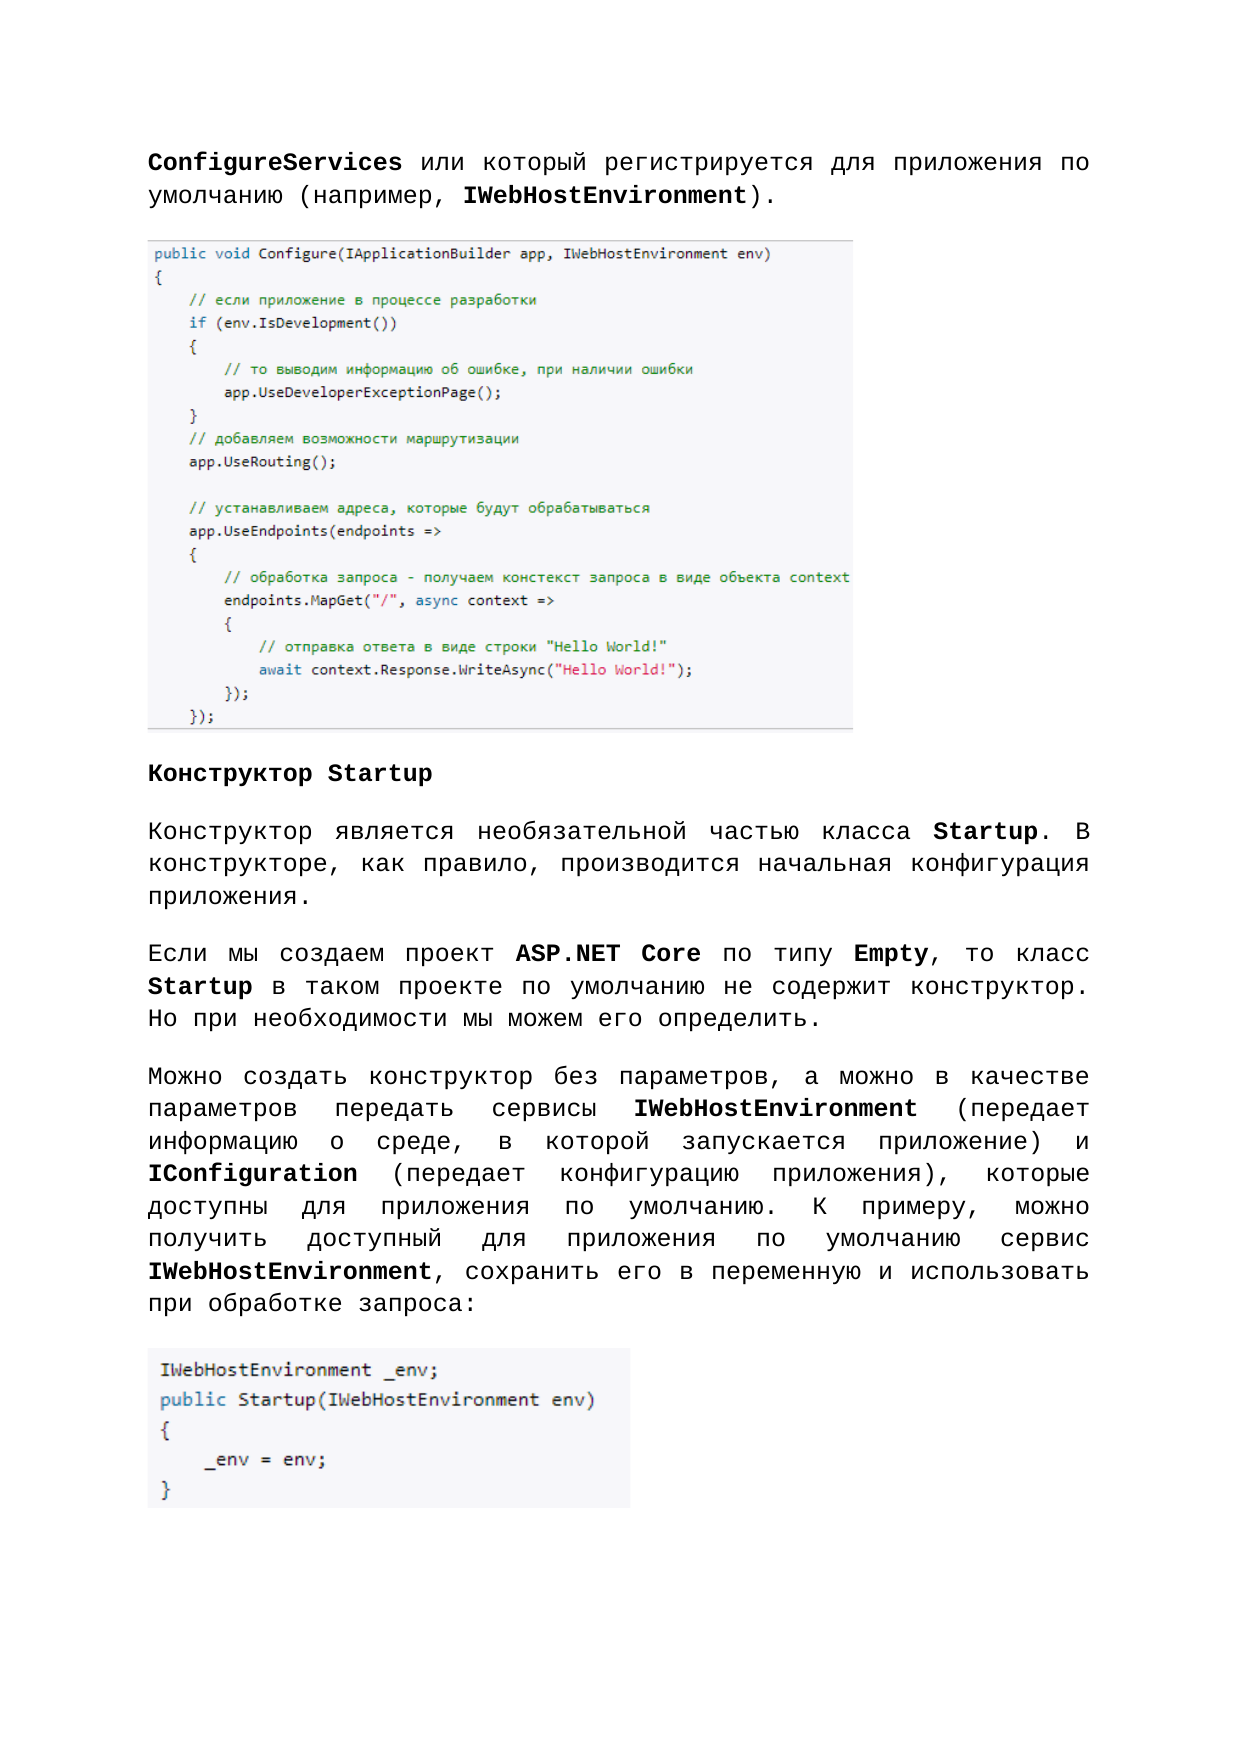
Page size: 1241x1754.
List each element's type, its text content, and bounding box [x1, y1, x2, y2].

text Конструктор Startup [148, 761, 1090, 789]
text Если мы создаем проект ASP.NET Core по типу Empty, то класс Startup в таком проекте по умолчанию не содержит конструктор. Но при необходимости мы можем его определить. [148, 941, 1090, 1034]
text Конструктор является необязательной частью класса Startup. В конструкторе, как правило, производится начальная конфигурация приложения. [148, 818, 1090, 912]
text Можно создать конструктор без параметров, а можно в качестве параметров передать сервисы IWebHostEnvironment (передает информацию о среде, в которой запускается приложение) и IConfiguration (передает конфигурацию приложения), которые доступны для приложения по умолчанию. К примеру, можно получить доступный для приложения по умолчанию сервис IWebHostEnvironment, сохранить его в переменную и использовать при обработке запроса: [148, 1063, 1090, 1319]
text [148, 150, 1090, 211]
picture [147, 240, 854, 733]
picture [147, 1348, 631, 1508]
